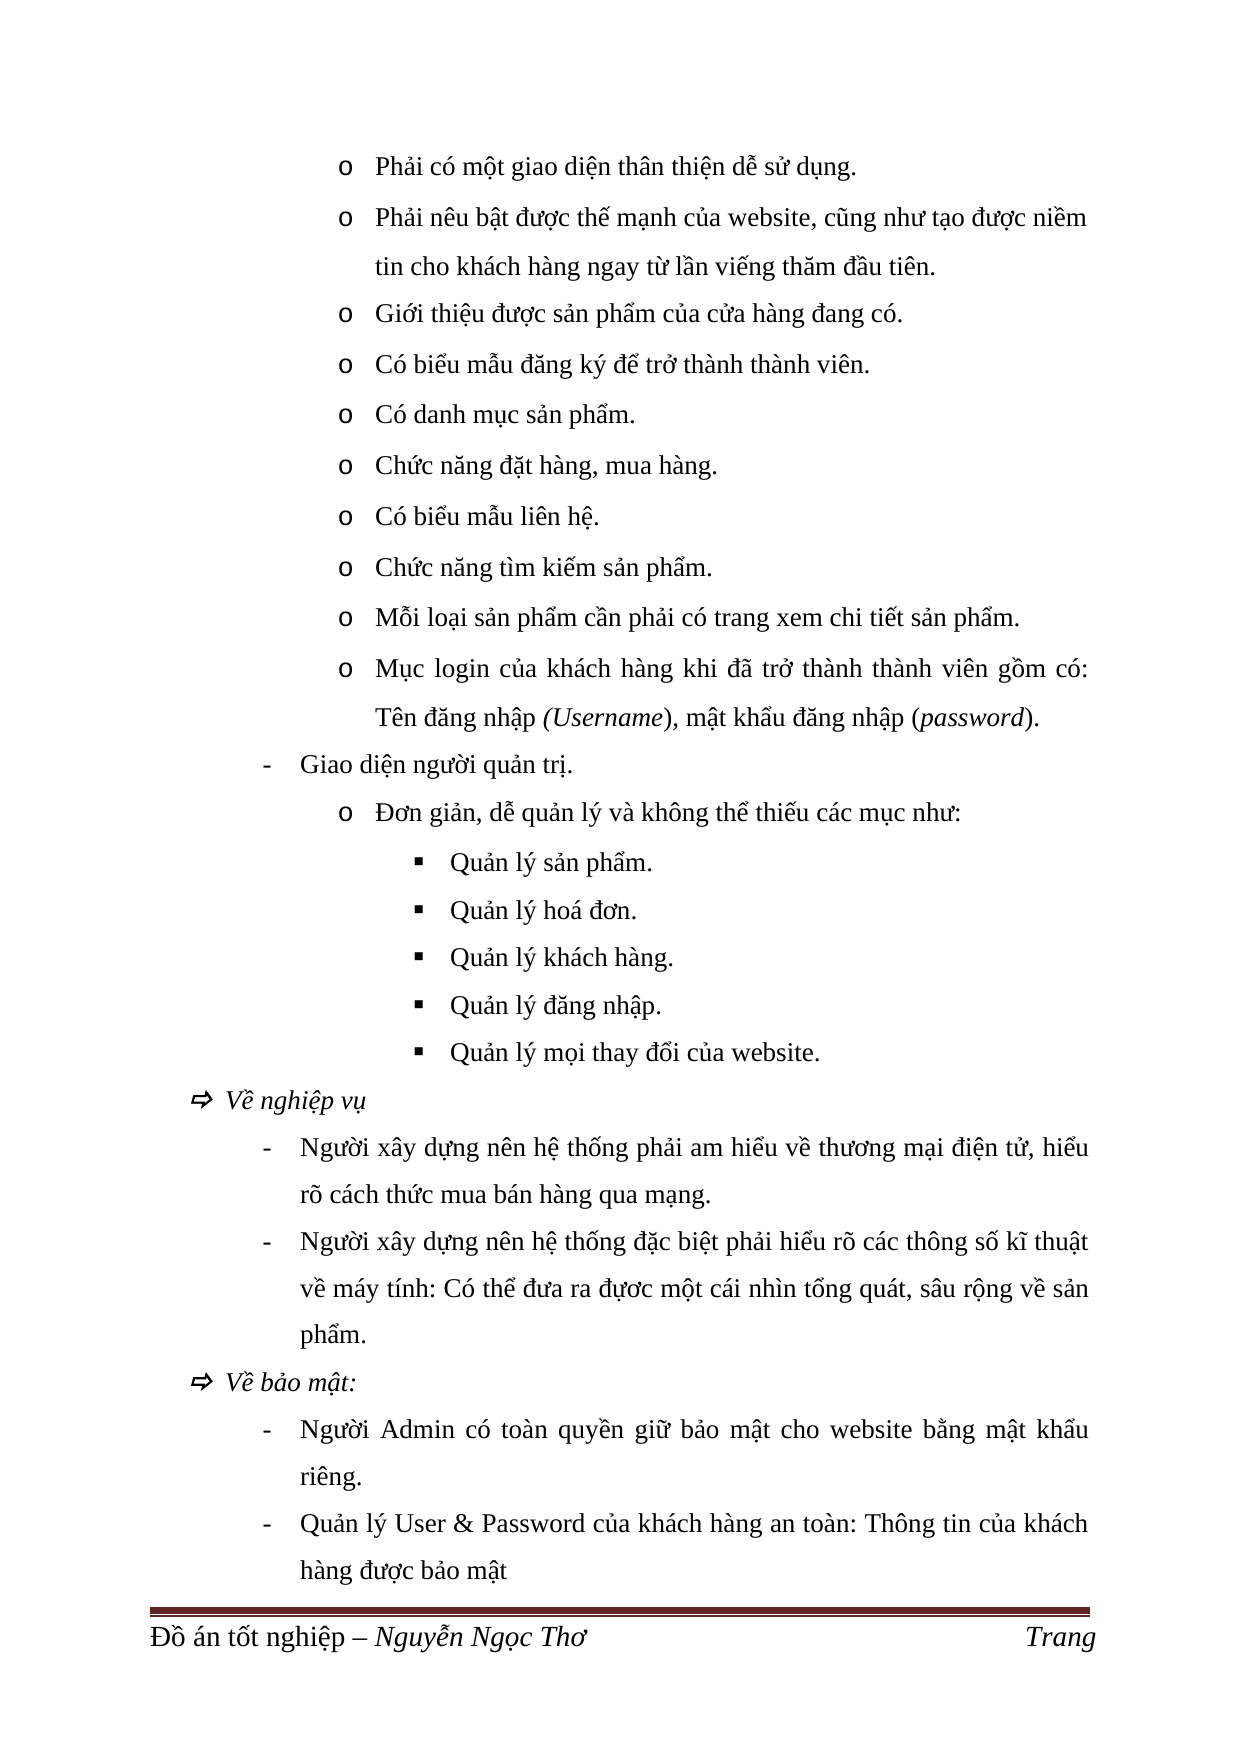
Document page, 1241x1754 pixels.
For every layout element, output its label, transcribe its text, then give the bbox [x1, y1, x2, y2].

list Có danh mục sản phẩm. [337, 398, 1090, 432]
list Người xây dựng nên hệ thống phải am hiểu về thương mại điện tử, hiểu rõ cách thức mua bán hàng qua mạng. [262, 1131, 1090, 1209]
list Quản lý khách hàng. [412, 941, 1090, 973]
list Quản lý User & Password của khách hàng an toàn: Thông tin của khách hàng được bảo mật [262, 1507, 1090, 1585]
list Phải nêu bật được thế mạnh của website, cũng như tạo được niềm tin cho khách hàng ngay từ lần viếng thăm đầu tiên. [337, 201, 1090, 281]
list Quản lý đăng nhập. [412, 989, 1090, 1020]
list Chức năng tìm kiếm sản phẩm. [337, 551, 1090, 584]
list Về nghiệp vụ [187, 1084, 1090, 1115]
list Chức năng đặt hàng, mua hàng. [337, 449, 1090, 483]
list Phải có một giao diện thân thiện dễ sử dụng. [337, 150, 1090, 183]
list Giới thiệu được sản phẩm của cửa hàng đang có. [337, 297, 1090, 330]
list Mỗi loại sản phẩm cần phải có trang xem chi tiết sản phẩm. [337, 601, 1090, 635]
list Quản lý hoá đơn. [412, 894, 1090, 925]
list Giao diện người quản trị. [262, 748, 1090, 779]
list Có biểu mẫu liên hệ. [337, 500, 1090, 533]
list Quản lý mọi thay đổi của website. [412, 1036, 1090, 1068]
list Quản lý sản phẩm. [412, 846, 1090, 878]
list Đơn giản, dễ quản lý và không thể thiếu các mục như: [337, 796, 1090, 829]
list Có biểu mẫu đăng ký để trở thành thành viên. [337, 348, 1090, 381]
list Mục login của khách hàng khi đã trở thành thành viên gồm có: Tên đăng nhập (Username), mật khẩu đăng nhập (password). [337, 652, 1090, 732]
list Người xây dựng nên hệ thống đặc biệt phải hiểu rõ các thông số kĩ thuật về máy tính: Có thể đưa ra đựơc một cái nhìn tổng quát, sâu rộng về sản phẩm. [262, 1225, 1090, 1350]
list Về bảo mật: [187, 1366, 1090, 1397]
list Người Admin có toàn quyền giữ bảo mật cho website bằng mật khẩu riêng. [262, 1413, 1090, 1491]
